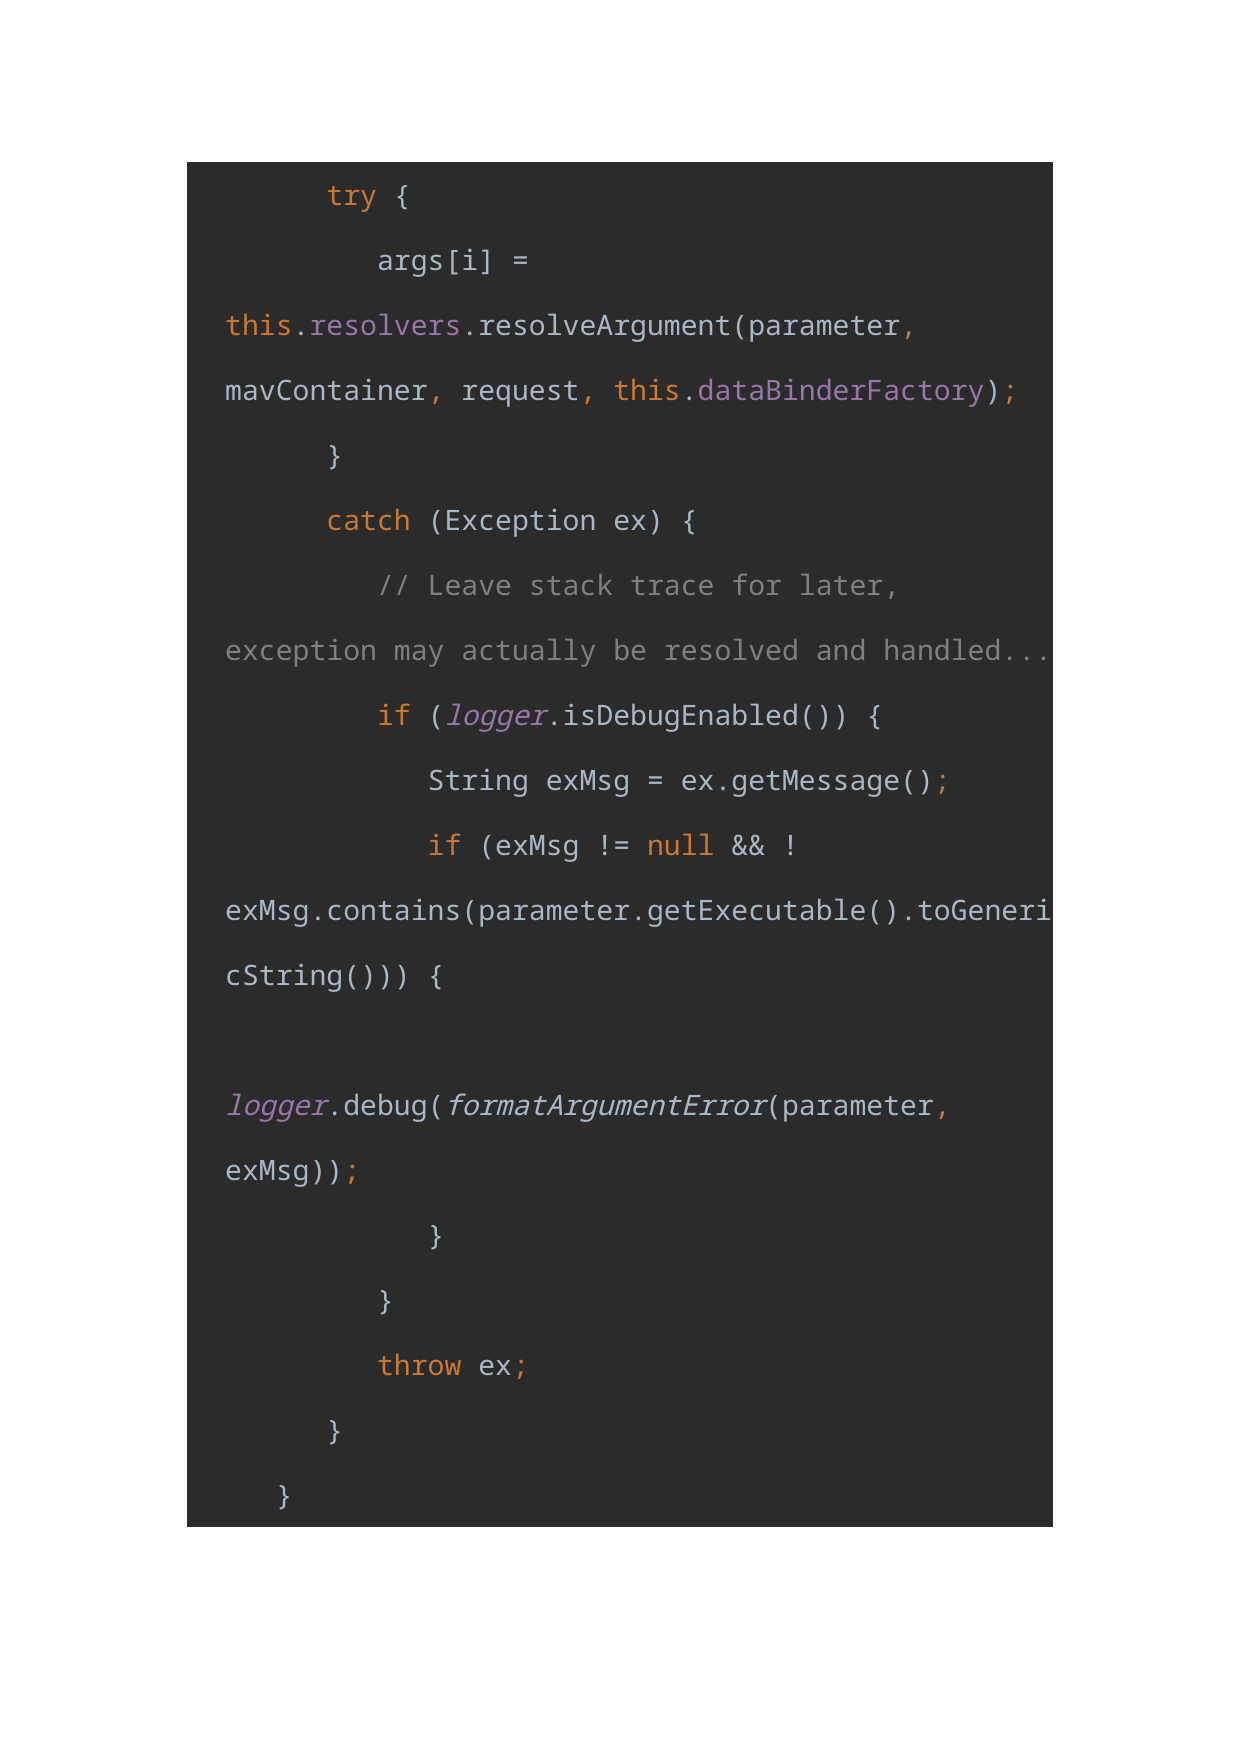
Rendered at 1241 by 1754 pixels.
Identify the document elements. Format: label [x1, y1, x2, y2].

list [187, 162, 1053, 1527]
